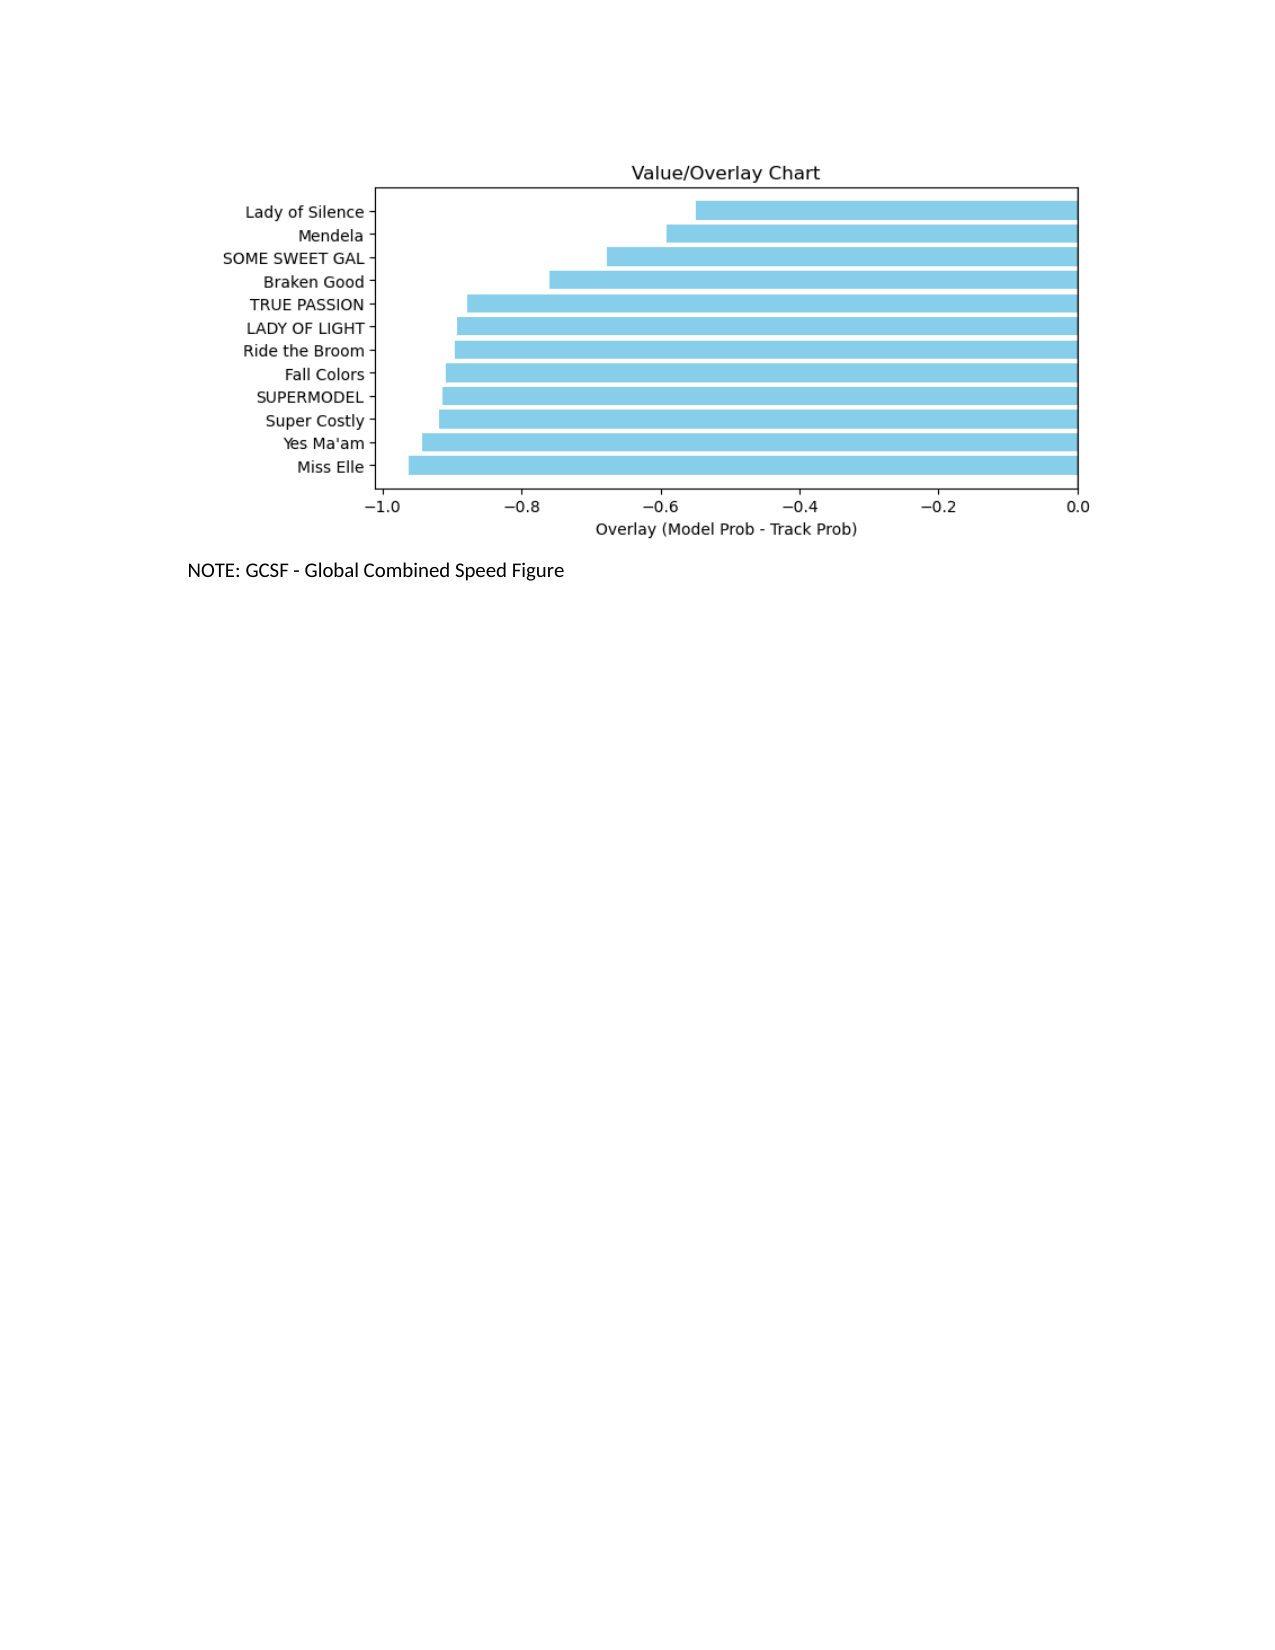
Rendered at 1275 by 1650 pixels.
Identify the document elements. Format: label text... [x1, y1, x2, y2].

text NOTE: GCSF - Global Combined Speed Figure [187, 558, 1087, 583]
picture [206, 150, 1107, 554]
